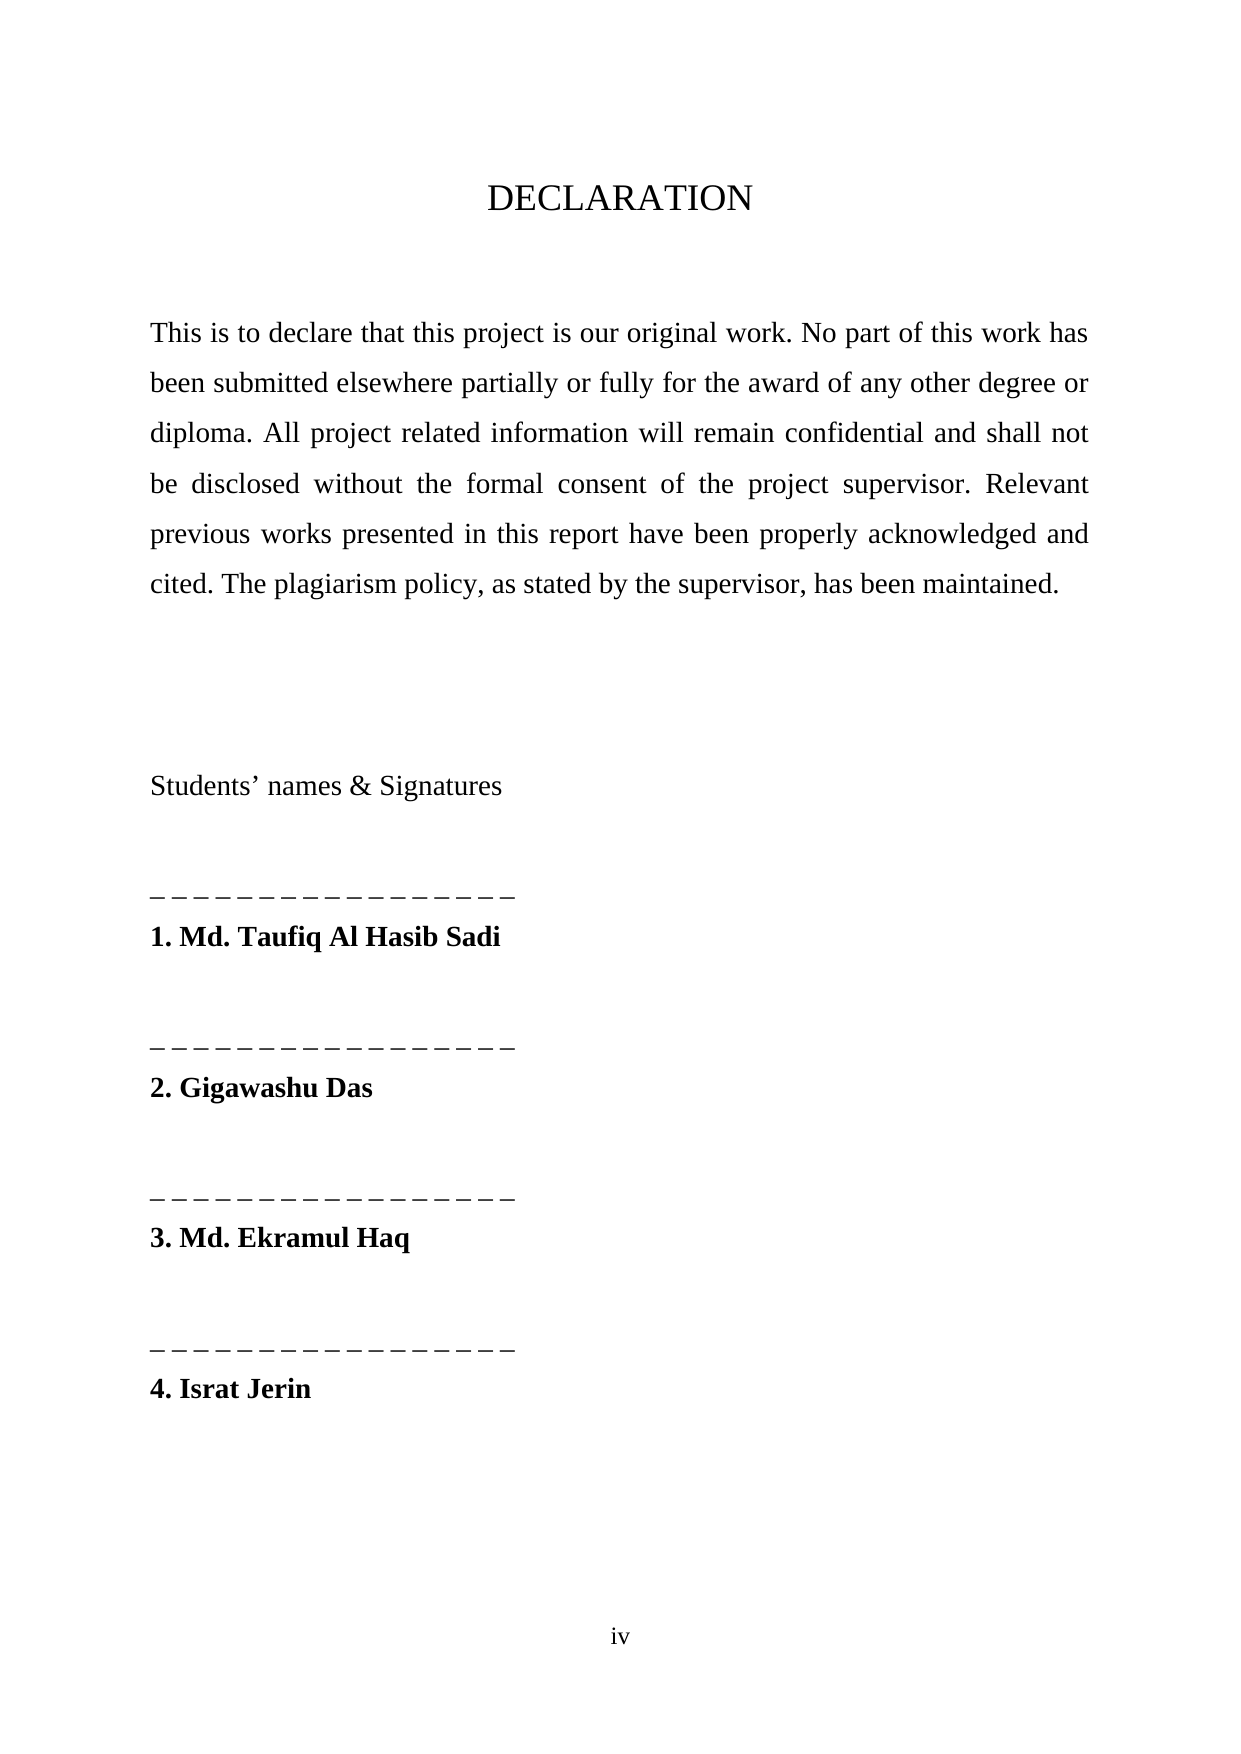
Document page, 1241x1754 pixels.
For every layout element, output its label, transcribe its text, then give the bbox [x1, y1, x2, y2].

text _ _ _ _ _ _ _ _ _ _ _ _ _ _ _ _ _ [150, 1321, 1090, 1355]
text Students’ names & Signatures [150, 768, 1090, 801]
text 4. Israt Jerin [150, 1372, 1090, 1405]
text 2. Gigawashu Das [150, 1070, 1090, 1103]
text This is to declare that this project is our original work. No part of this work has been submitted elsewhere partially or fully for the award of any other degree or diploma. All project related information will remain confidential and shall not be disclosed without the formal consent of the project supervisor. Relevant previous works presented in this report have been properly acknowledged and cited. The plagiarism policy, as stated by the supervisor, has been maintained. [150, 315, 1090, 600]
text _ _ _ _ _ _ _ _ _ _ _ _ _ _ _ _ _ [150, 1170, 1090, 1204]
text 3. Md. Ekramul Haq [150, 1221, 1090, 1254]
text _ _ _ _ _ _ _ _ _ _ _ _ _ _ _ _ _ [150, 868, 1090, 902]
subtitle DECLARATION [150, 175, 1090, 218]
text 1. Md. Taufiq Al Hasib Sadi [150, 919, 1090, 952]
text _ _ _ _ _ _ _ _ _ _ _ _ _ _ _ _ _ [150, 1019, 1090, 1053]
